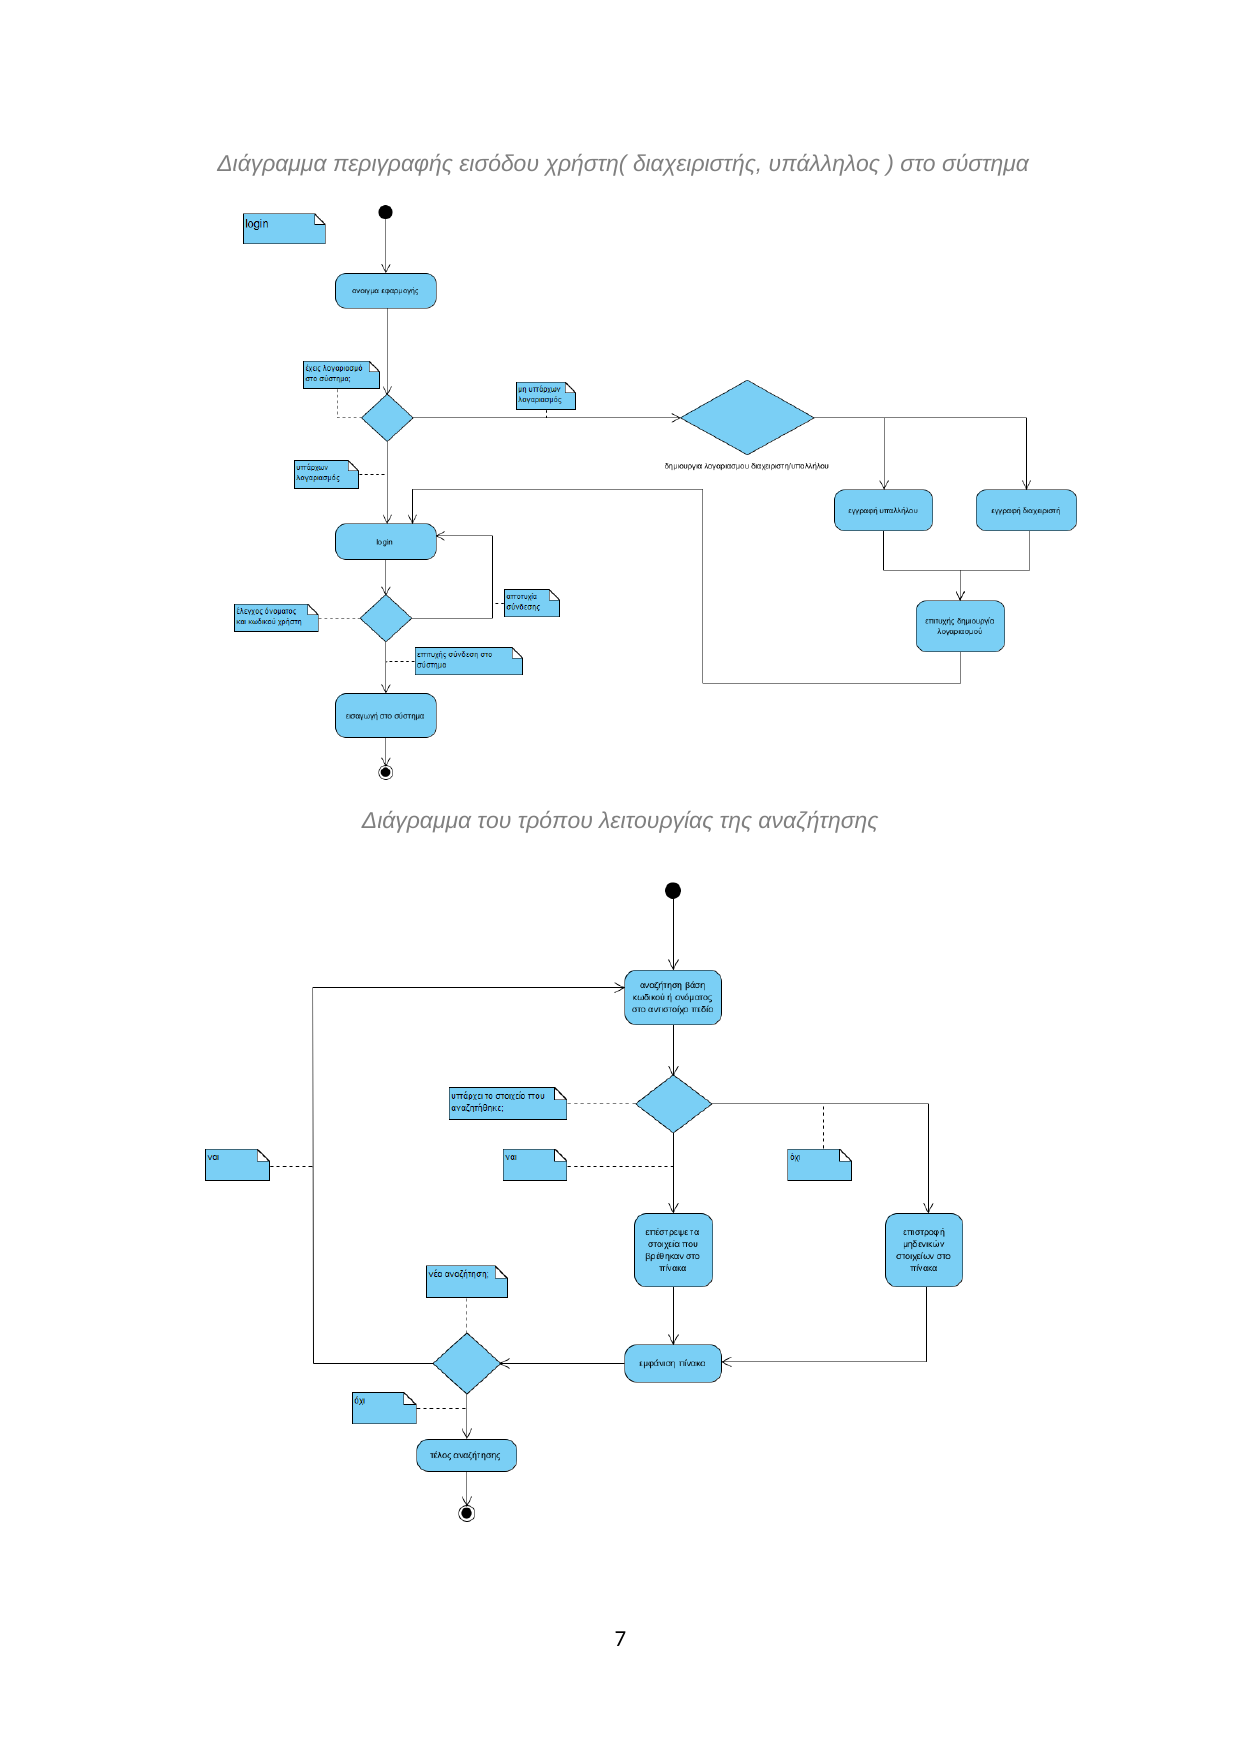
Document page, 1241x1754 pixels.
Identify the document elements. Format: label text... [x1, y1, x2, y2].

text Διάγραμμα περιγραφής εισόδου χρήστη( διαχειριστής, υπάλληλος ) στο σύστημα [187, 150, 1053, 176]
picture [187, 201, 1157, 783]
picture [187, 858, 1096, 1532]
text Διάγραμμα του τρόπου λειτουργίας της αναζήτησης [187, 807, 1053, 833]
